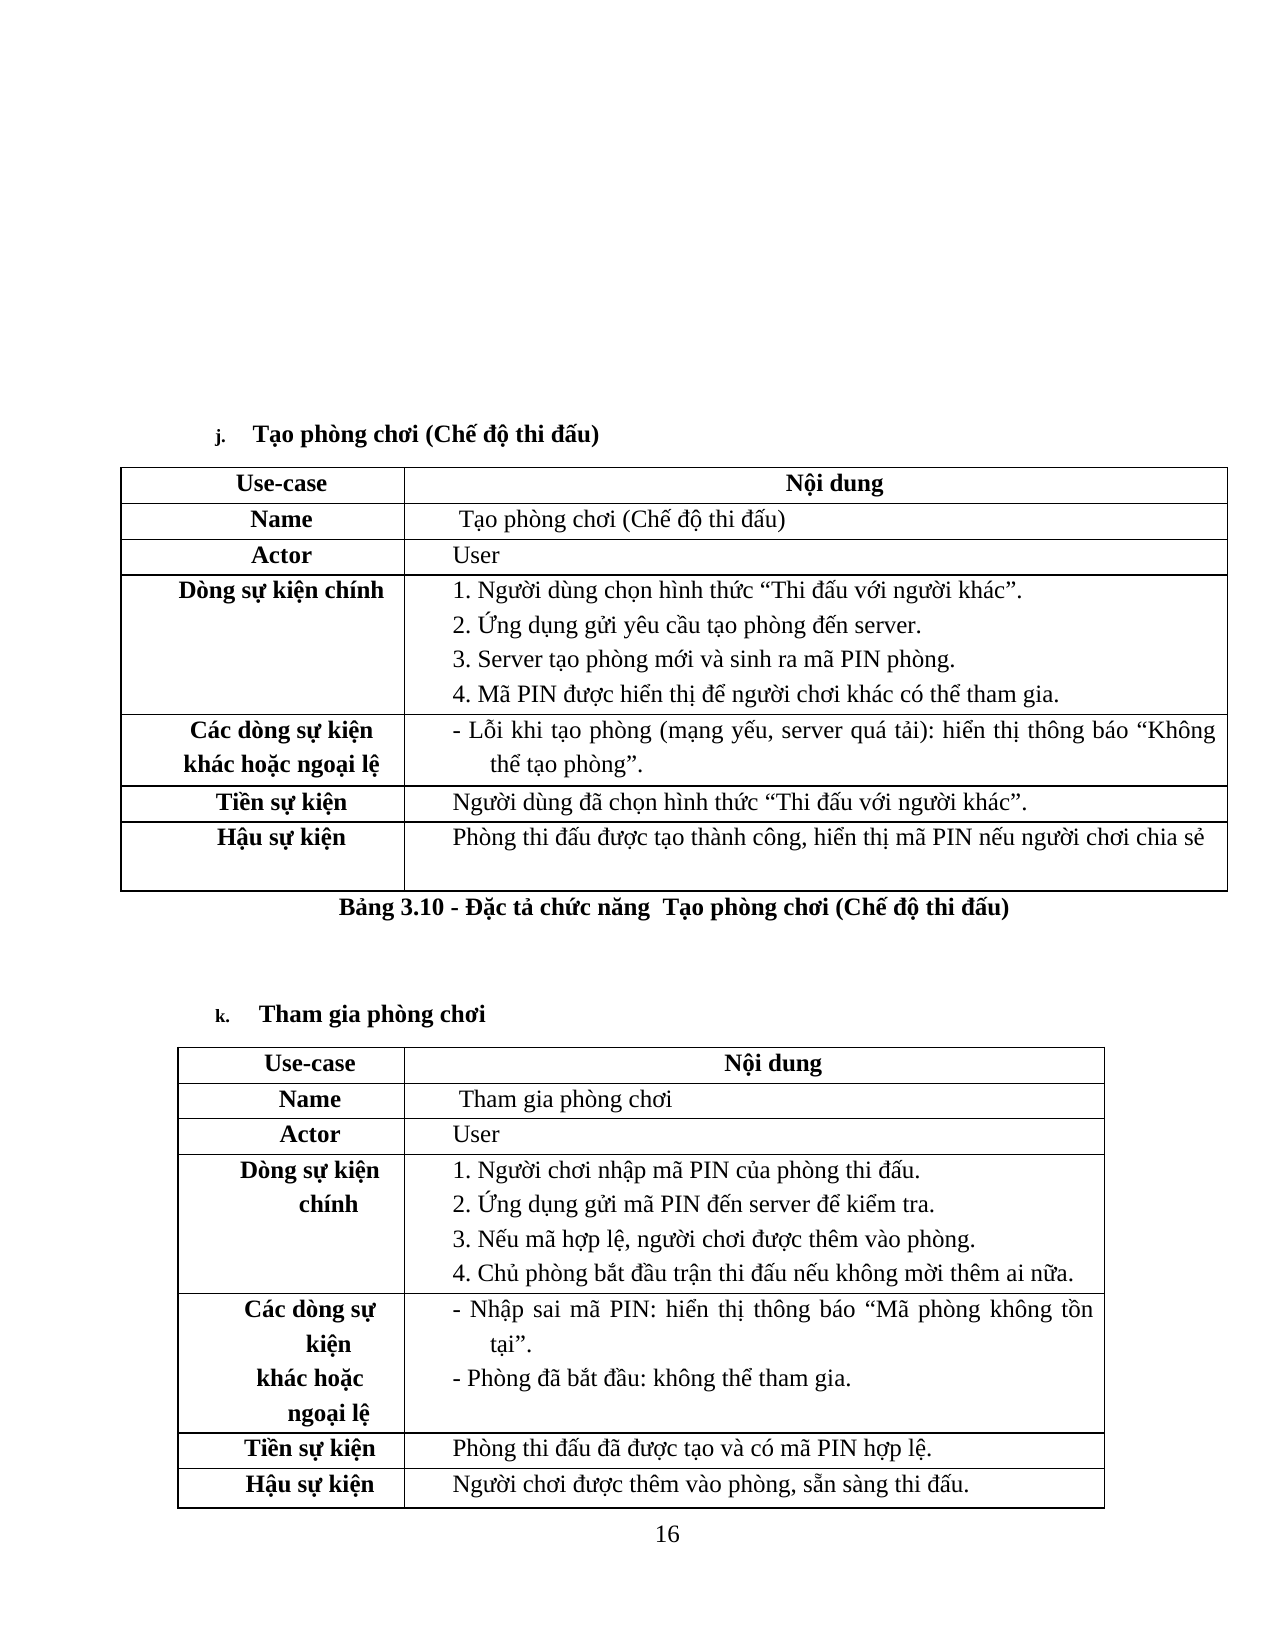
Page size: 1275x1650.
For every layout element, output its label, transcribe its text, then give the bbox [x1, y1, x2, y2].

table_cell Người dùng đã chọn hình thức “Thi đấu với người khác”. [405, 787, 1227, 821]
table_cell Tiền sự kiện [122, 787, 404, 821]
table_header Use-case [179, 1048, 404, 1082]
list Tạo phòng chơi (Chế độ thi đấu) [215, 419, 1157, 448]
table_header Nội dung [405, 1048, 1104, 1082]
table_cell Các dòng sự kiện khác hoặc ngoại lệ [122, 715, 404, 785]
table_cell Tham gia phòng chơi [405, 1084, 1104, 1118]
table_cell User [405, 1119, 1104, 1154]
table_cell Hậu sự kiện [122, 823, 404, 890]
table_cell Phòng thi đấu được tạo thành công, hiển thị mã PIN nếu người chơi chia sẻ [405, 823, 1227, 890]
table_cell 1. Người chơi nhập mã PIN của phòng thi đấu. 2. Ứng dụng gửi mã PIN đến server để kiểm tra. 3. Nếu mã hợp lệ, người chơi được thêm vào phòng. 4. Chủ phòng bắt đầu trận thi đấu nếu không mời thêm ai nữa. [405, 1155, 1104, 1293]
table_cell Actor [179, 1119, 404, 1154]
table_header Nội dung [405, 468, 1227, 503]
table_header Use-case [122, 468, 404, 503]
table_cell Tạo phòng chơi (Chế độ thi đấu) [405, 504, 1227, 538]
table_cell Phòng thi đấu đã được tạo và có mã PIN hợp lệ. [405, 1434, 1104, 1468]
table_cell Người chơi được thêm vào phòng, sẵn sàng thi đấu. [405, 1469, 1104, 1507]
table_cell Hậu sự kiện [179, 1469, 404, 1507]
table_cell Name [122, 504, 404, 538]
table_cell Dòng sự kiện chính [179, 1155, 404, 1293]
table_cell 1. Người dùng chọn hình thức “Thi đấu với người khác”. 2. Ứng dụng gửi yêu cầu tạo phòng đến server. 3. Server tạo phòng mới và sinh ra mã PIN phòng. 4. Mã PIN được hiển thị để người chơi khác có thể tham gia. [405, 576, 1227, 713]
table_cell Tiền sự kiện [179, 1434, 404, 1468]
table_cell Name [179, 1084, 404, 1118]
table_cell Bảng 3.10 - Đặc tả chức năng Tạo phòng chơi (Chế độ thi đấu) [121, 892, 1227, 951]
list Tham gia phòng chơi [215, 999, 1157, 1028]
table_cell Actor [122, 540, 404, 574]
table_cell - Lỗi khi tạo phòng (mạng yếu, server quá tải): hiển thị thông báo “Không thể tạo phòng”. [405, 715, 1227, 785]
table_cell - Nhập sai mã PIN: hiển thị thông báo “Mã phòng không tồn tại”. - Phòng đã bắt đầu: không thể tham gia. [405, 1294, 1104, 1432]
table_cell Dòng sự kiện chính [122, 576, 404, 713]
table_cell User [405, 540, 1227, 574]
table_cell Các dòng sự kiện khác hoặc ngoại lệ [179, 1294, 404, 1432]
